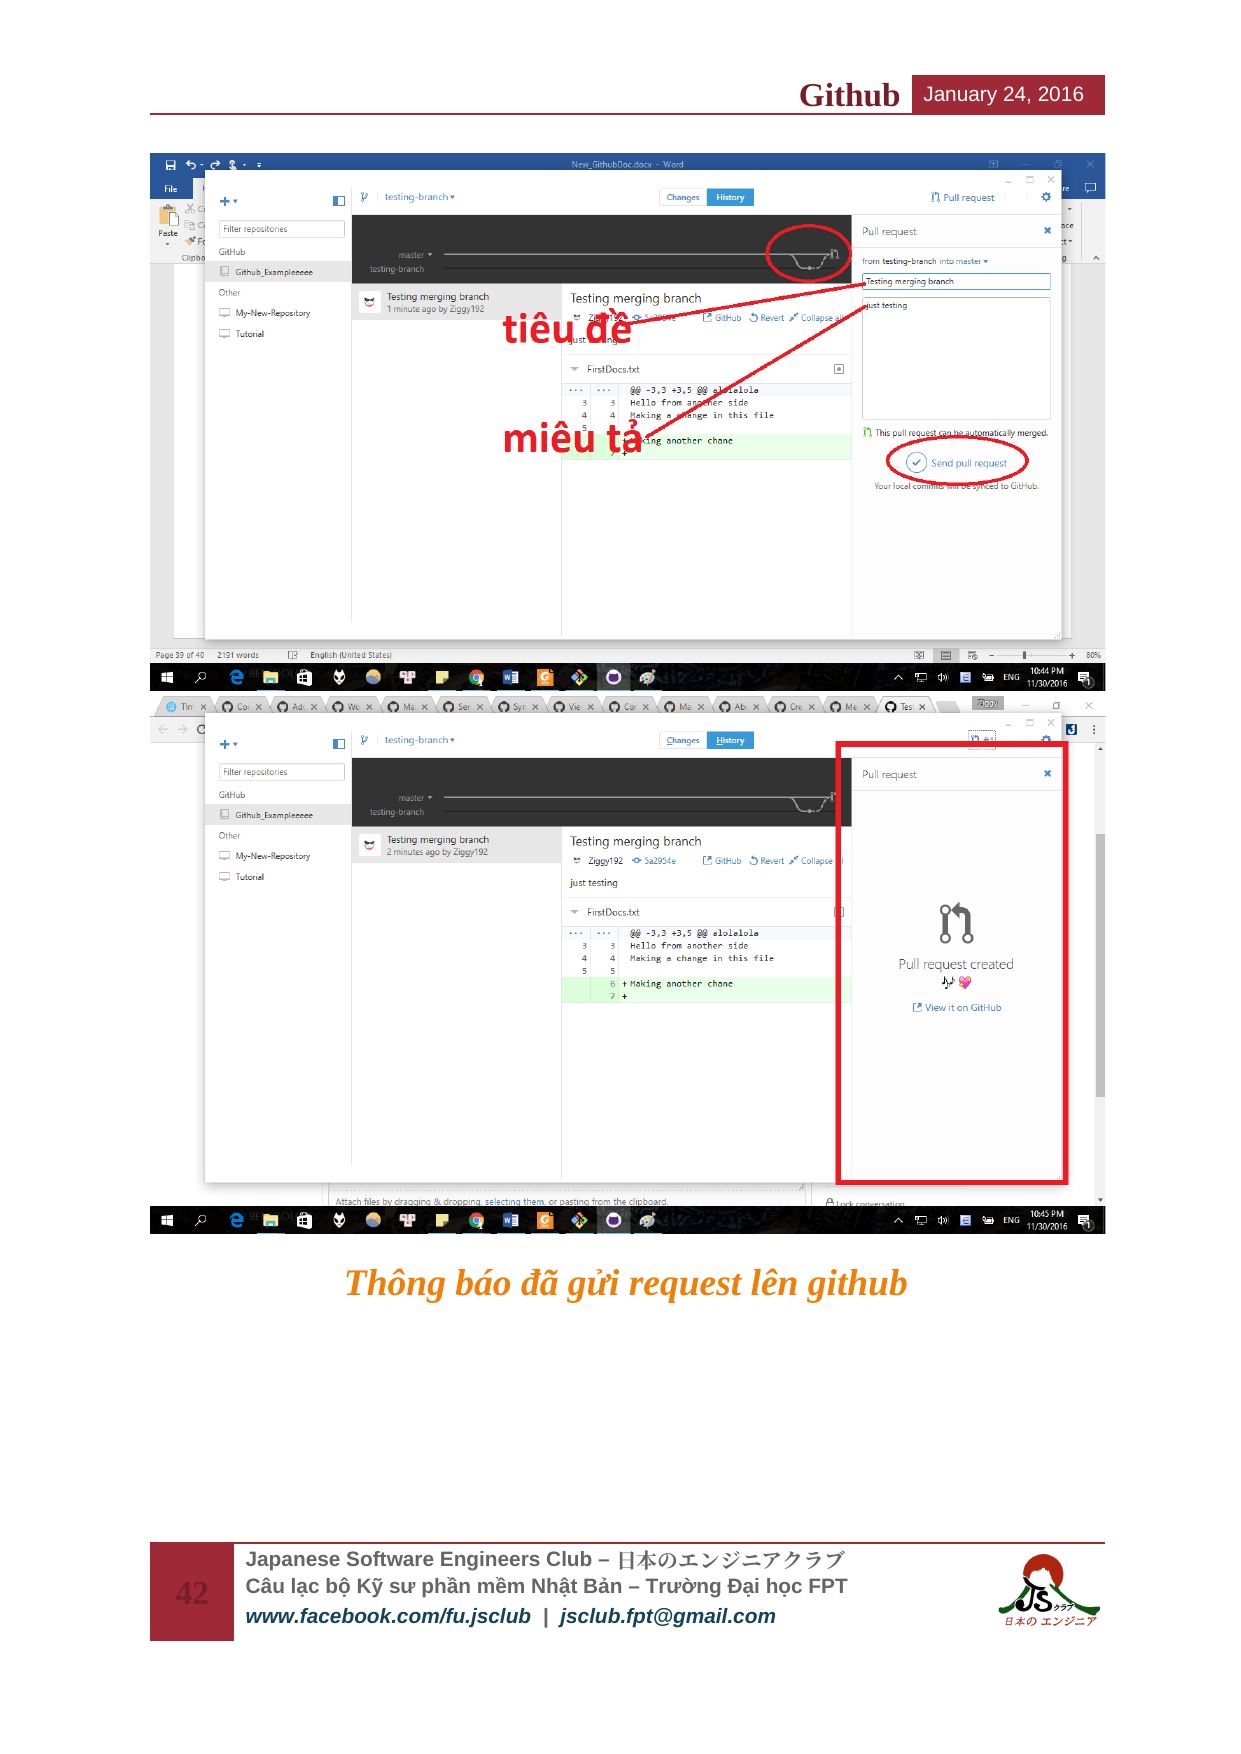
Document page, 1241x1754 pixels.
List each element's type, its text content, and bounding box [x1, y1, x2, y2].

text Thông báo đã gửi request lên github [150, 1260, 1105, 1303]
picture [998, 1554, 1100, 1626]
picture [150, 153, 1106, 691]
picture [150, 696, 1106, 1234]
